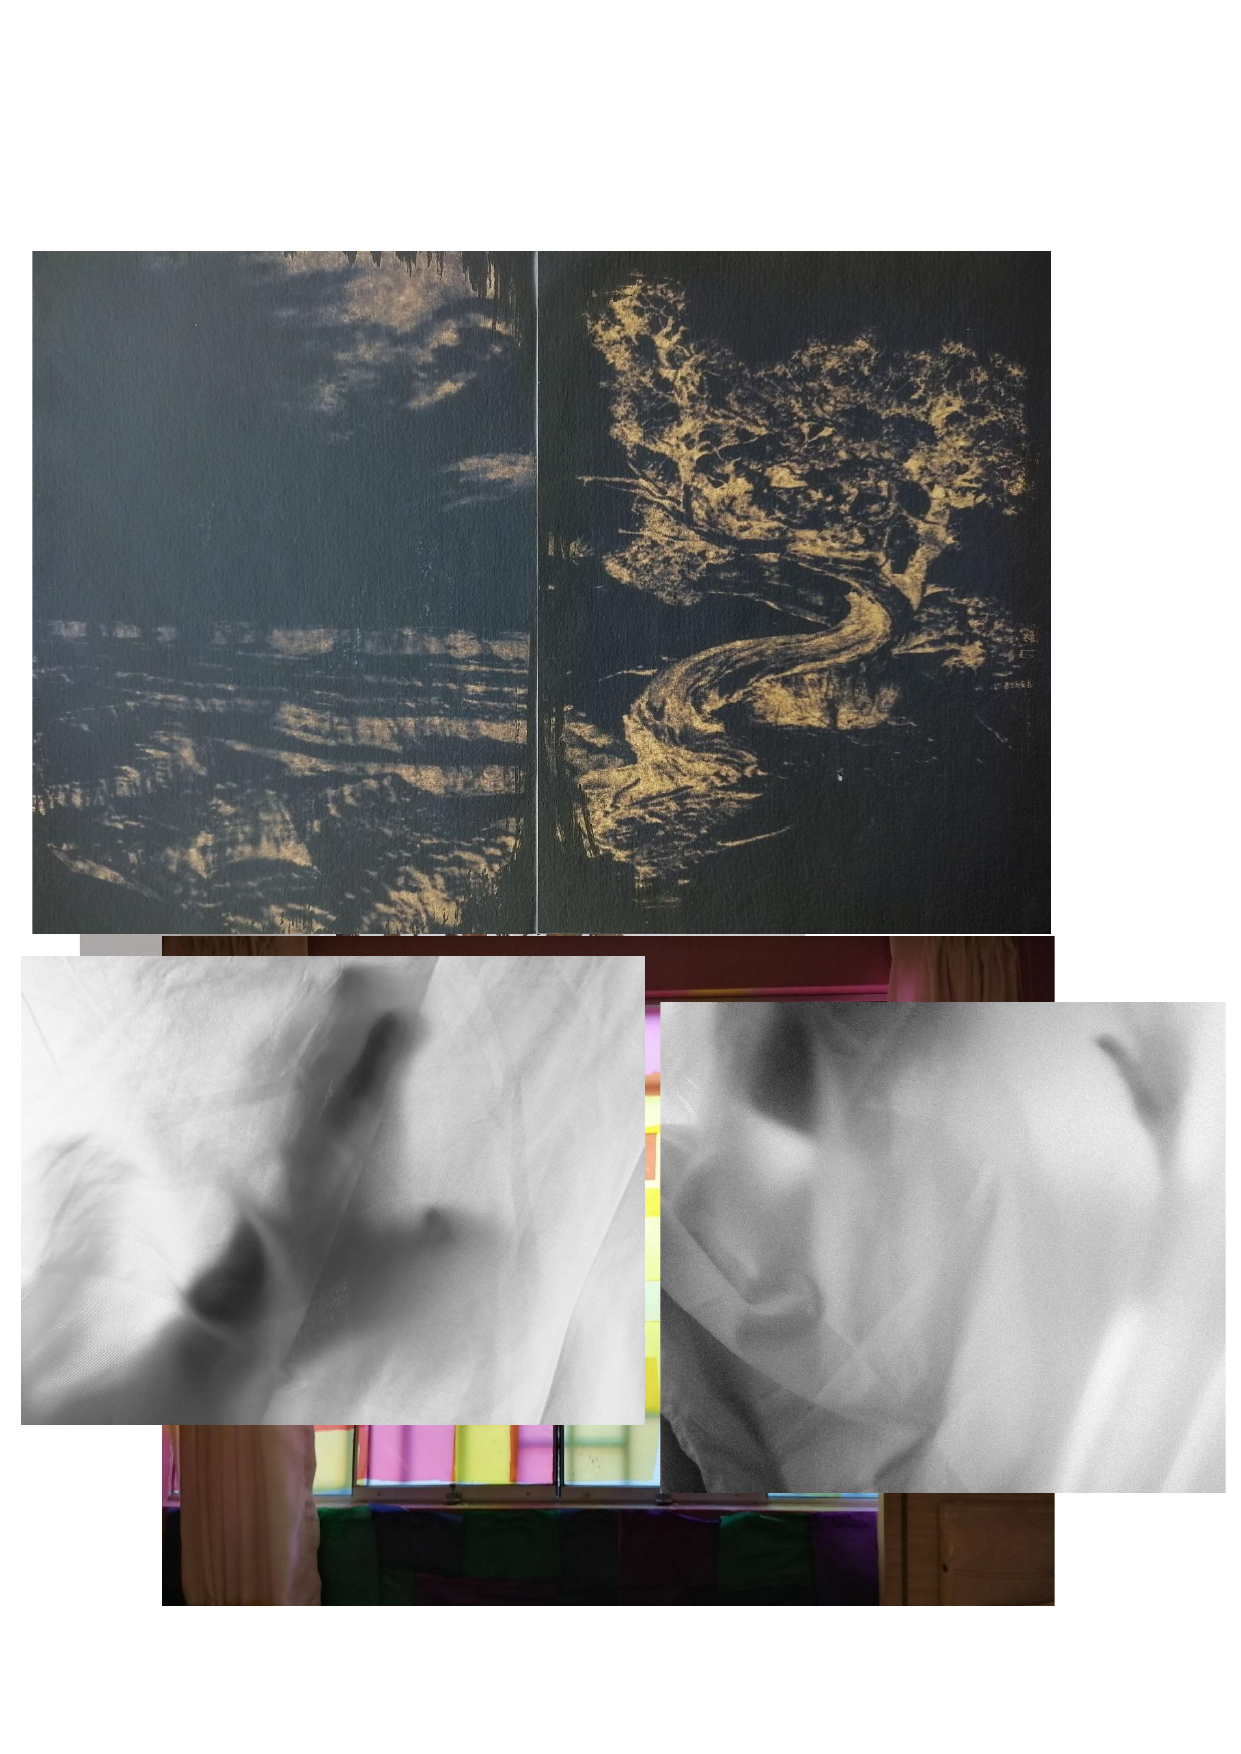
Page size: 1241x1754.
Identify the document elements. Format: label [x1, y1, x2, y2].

picture [21, 251, 1226, 1606]
